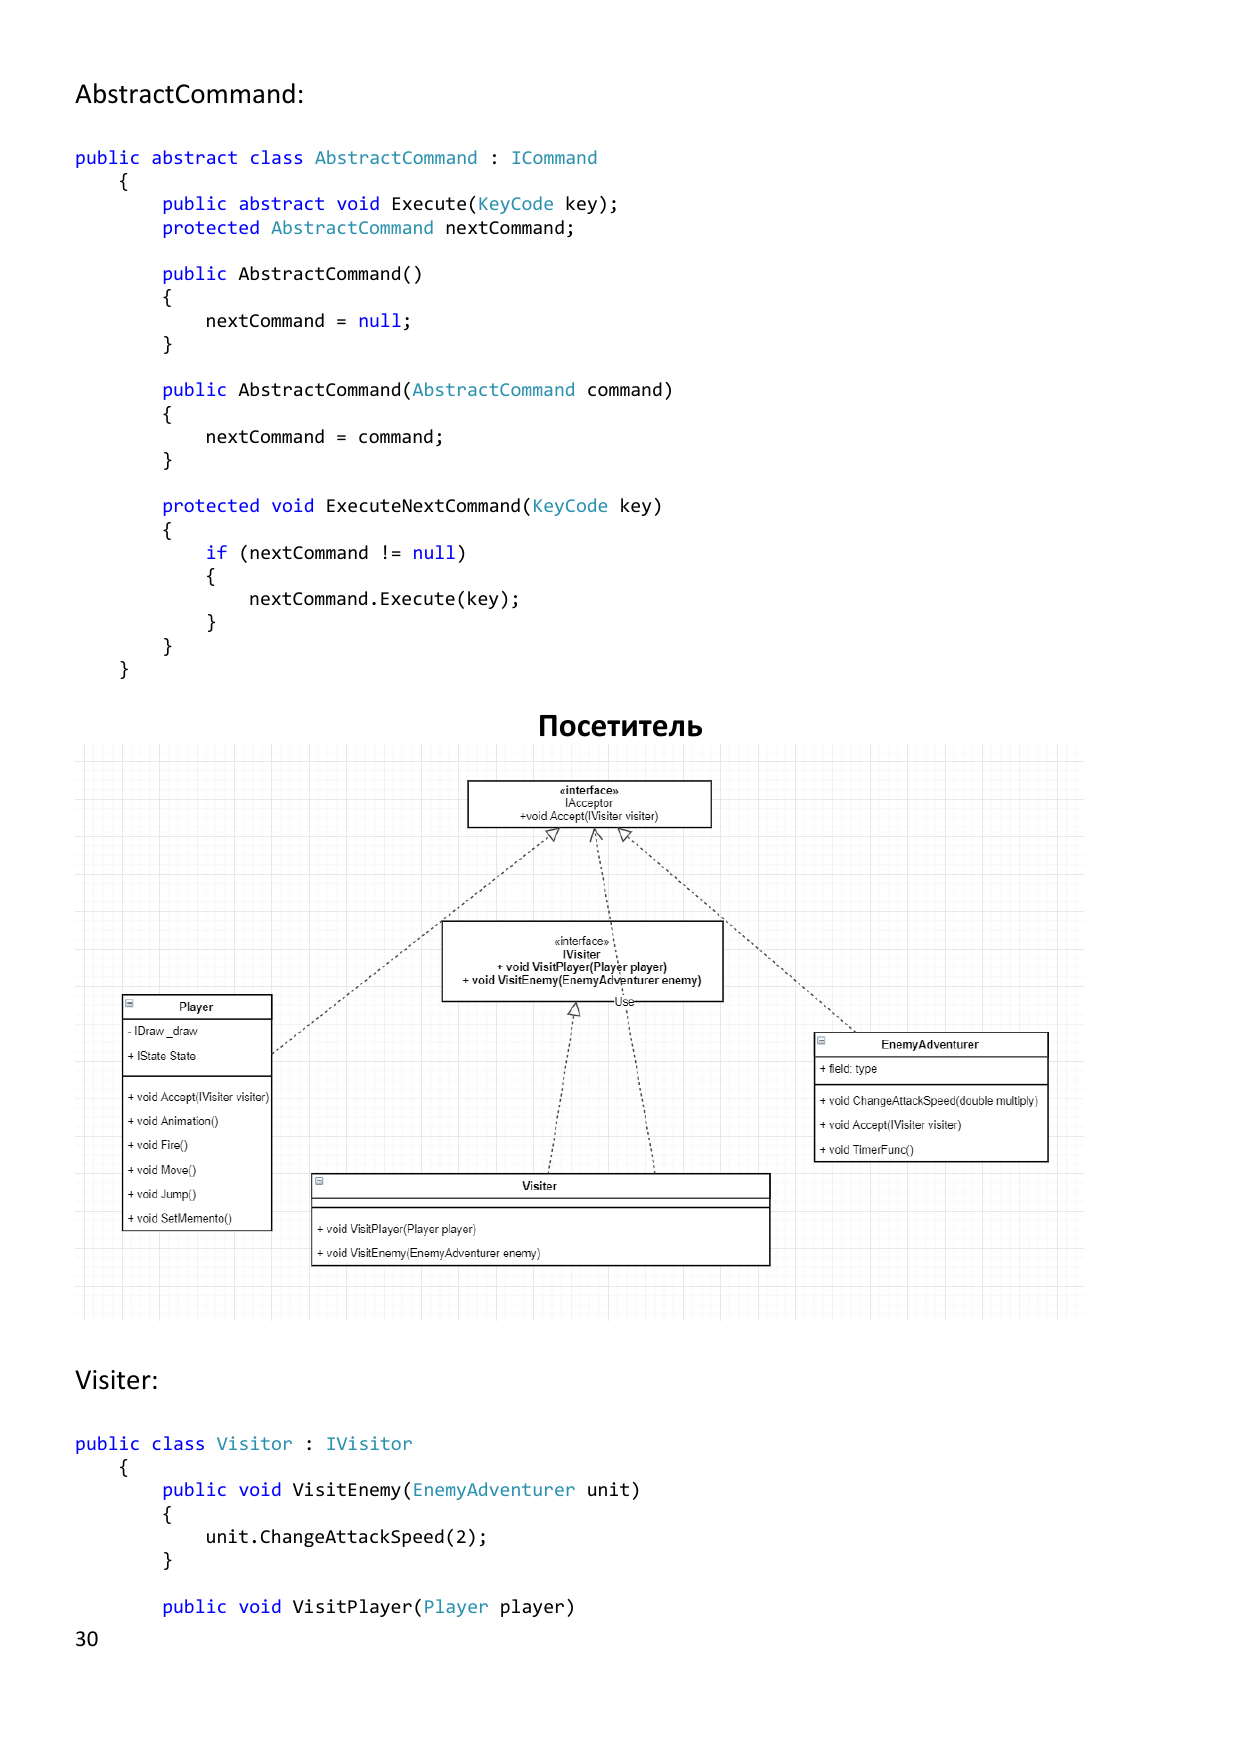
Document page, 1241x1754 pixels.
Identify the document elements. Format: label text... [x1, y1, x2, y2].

text } [75, 448, 1165, 471]
text } [75, 332, 1165, 355]
text { [75, 402, 1165, 425]
text } [75, 657, 1165, 681]
text { [75, 1502, 1165, 1525]
text { [75, 1456, 1165, 1479]
text public void VisitEnemy(EnemyAdventurer unit) [75, 1479, 1165, 1502]
text nextCommand = null; [75, 309, 1165, 332]
picture [75, 744, 1085, 1321]
text if (nextCommand != null) [75, 541, 1165, 564]
text { [75, 518, 1165, 541]
text public AbstractCommand(AbstractCommand command) [75, 378, 1165, 402]
text unit.ChangeAttackSpeed(2); [75, 1525, 1165, 1548]
text nextCommand = command; [75, 425, 1165, 448]
text nextCommand.Execute(key); [75, 588, 1165, 611]
text } [75, 611, 1165, 634]
text { [75, 169, 1165, 193]
text { [75, 564, 1165, 588]
text } [75, 634, 1165, 657]
text Посетитель [75, 704, 1165, 744]
text Visiter: [75, 1361, 1165, 1397]
text public class Visitor : IVisitor [75, 1432, 1165, 1456]
text protected AbstractCommand nextCommand; [75, 216, 1165, 239]
text public abstract void Execute(KeyCode key); [75, 193, 1165, 216]
text protected void ExecuteNextCommand(KeyCode key) [75, 495, 1165, 518]
text } [75, 1548, 1165, 1572]
text public void VisitPlayer(Player player) [75, 1595, 1165, 1618]
text public AbstractCommand() [75, 262, 1165, 286]
text AbstractCommand: [75, 75, 1165, 111]
text { [75, 286, 1165, 309]
text public abstract class AbstractCommand : ICommand [75, 146, 1165, 169]
